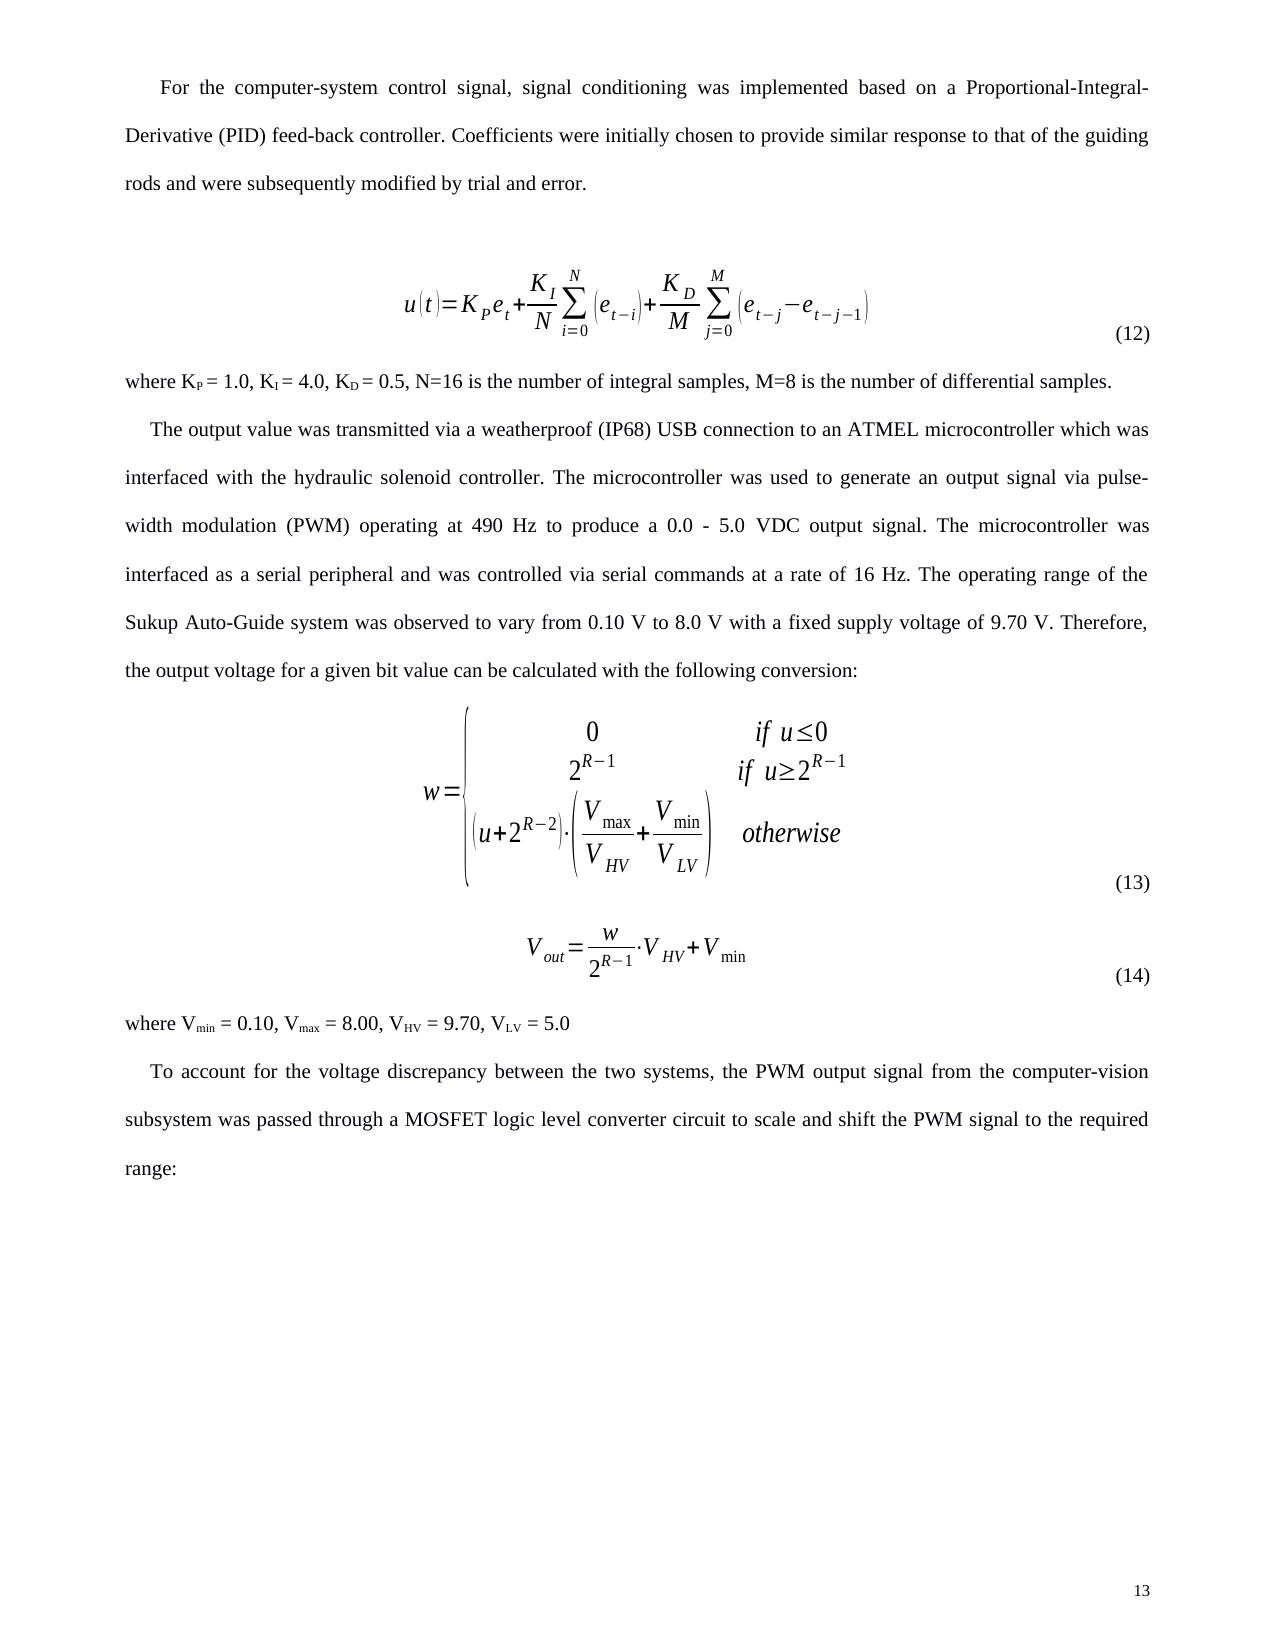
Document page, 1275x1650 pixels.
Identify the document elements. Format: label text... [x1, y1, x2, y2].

text The output value was transmitted via a weatherproof (IP68) USB connection to an ATMEL microcontroller which was interfaced with the hydraulic solenoid controller. The microcontroller was used to generate an output signal via pulse-width modulation (PWM) operating at 490 Hz to produce a 0.0 - 5.0 VDC output signal. The microcontroller was interfaced as a serial peripheral and was controlled via serial commands at a rate of 16 Hz. The operating range of the Sukup Auto-Guide system was observed to vary from 0.10 V to 8.0 V with a fixed supply voltage of 9.70 V. Therefore, the output voltage for a given bit value can be calculated with the following conversion: [125, 417, 1150, 682]
text where Vmin = 0.10, Vmax = 8.00, VHV = 9.70, VLV = 5.0 [125, 1011, 1150, 1035]
text (14) [125, 918, 1150, 987]
text For the computer-system control signal, signal conditioning was implemented based on a Proportional-Integral-Derivative (PID) feed-back controller. Coefficients were initially chosen to provide similar response to that of the guiding rods and were subsequently modified by trial and error. [125, 75, 1150, 195]
text where KP = 1.0, KI = 4.0, KD = 0.5, N=16 is the number of integral samples, M=8 is the number of differential samples. [125, 369, 1150, 393]
text (12) [125, 267, 1150, 345]
text (13) [125, 706, 1150, 894]
text To account for the voltage discrepancy between the two systems, the PWM output signal from the computer-vision subsystem was passed through a MOSFET logic level converter circuit to scale and shift the PWM signal to the required range: [125, 1059, 1150, 1179]
